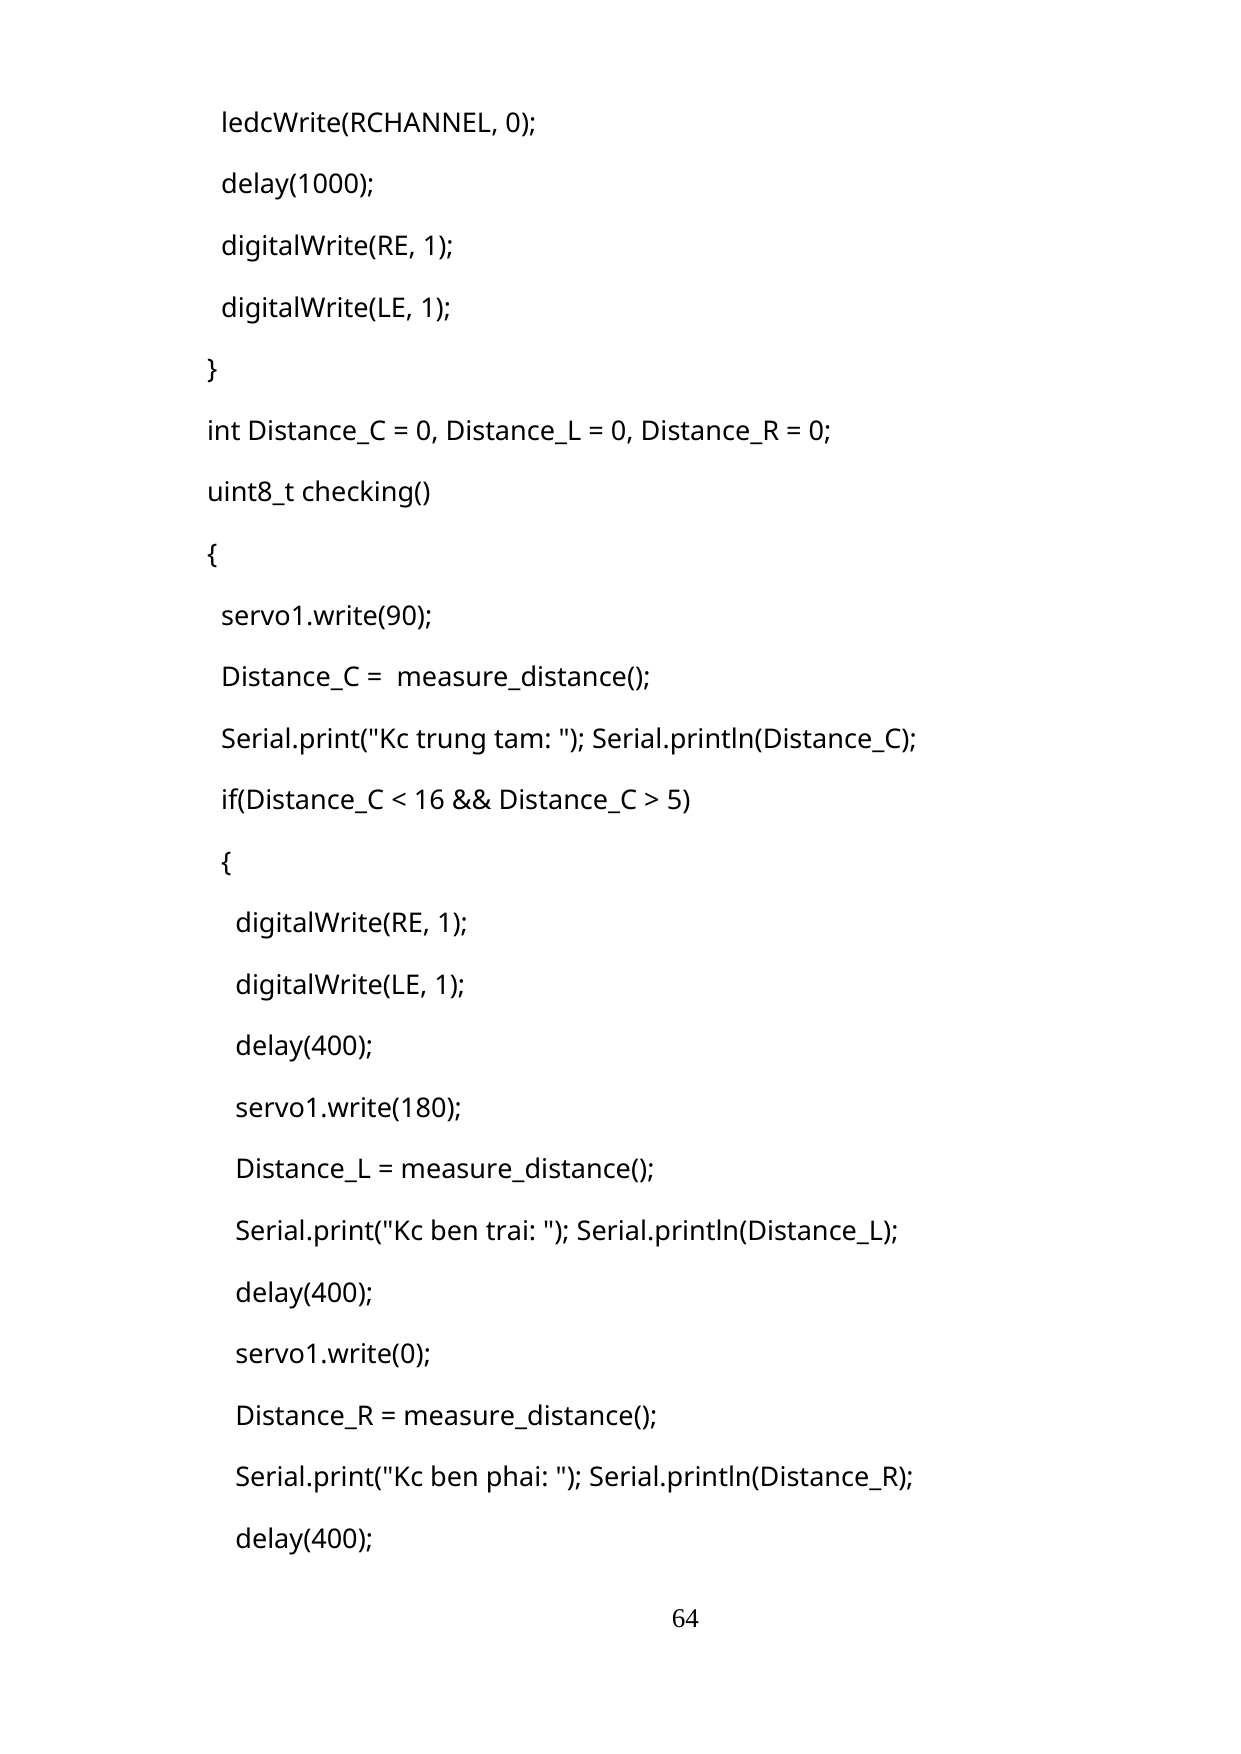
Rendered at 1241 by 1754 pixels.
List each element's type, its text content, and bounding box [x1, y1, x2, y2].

text Serial.print("Kc ben phai: "); Serial.println(Distance_R); [207, 1458, 1092, 1495]
text delay(400); [207, 1519, 1092, 1556]
text uint8_t checking() [207, 473, 1092, 510]
text digitalWrite(LE, 1); [207, 965, 1092, 1002]
text Distance_L = measure_distance(); [207, 1150, 1092, 1187]
text servo1.write(180); [207, 1088, 1092, 1125]
text Distance_R = measure_distance(); [207, 1396, 1092, 1433]
text digitalWrite(RE, 1); [207, 904, 1092, 941]
text if(Distance_C < 16 && Distance_C > 5) [207, 781, 1092, 817]
text } [207, 350, 1092, 387]
text delay(1000); [207, 165, 1092, 202]
text servo1.write(0); [207, 1335, 1092, 1372]
text digitalWrite(RE, 1); [207, 227, 1092, 263]
text int Distance_C = 0, Distance_L = 0, Distance_R = 0; [207, 411, 1092, 448]
text Serial.print("Kc ben trai: "); Serial.println(Distance_L); [207, 1212, 1092, 1248]
text { [207, 842, 1092, 879]
text ledcWrite(RCHANNEL, 0); [207, 103, 1092, 140]
text delay(400); [207, 1027, 1092, 1064]
text Distance_C = measure_distance(); [207, 657, 1092, 694]
text delay(400); [207, 1273, 1092, 1310]
text Serial.print("Kc trung tam: "); Serial.println(Distance_C); [207, 719, 1092, 756]
text servo1.write(90); [207, 596, 1092, 633]
text digitalWrite(LE, 1); [207, 288, 1092, 325]
text { [207, 534, 1092, 571]
